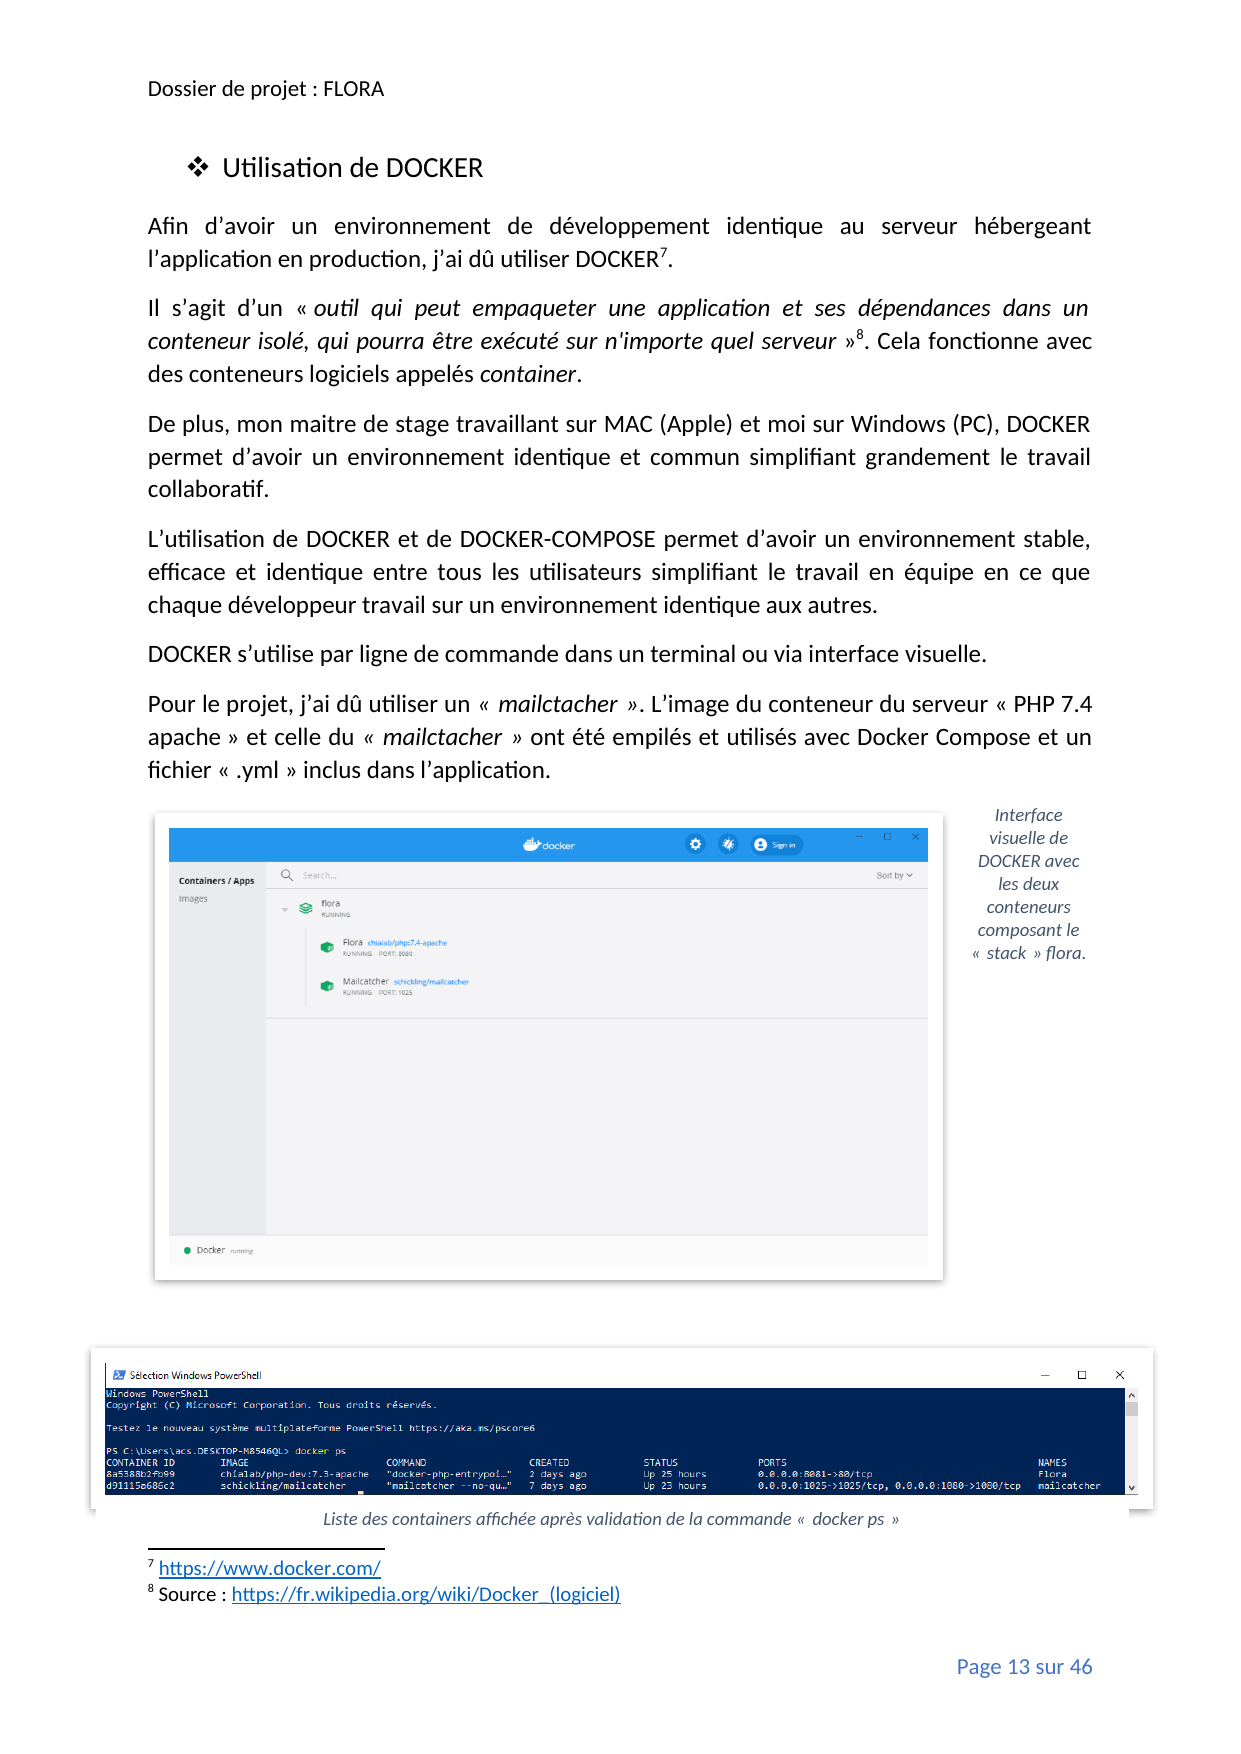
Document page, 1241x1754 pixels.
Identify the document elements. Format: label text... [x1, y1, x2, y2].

text Interface visuelle de DOCKER avec les deux conteneurs composant le « stack » flora. [148, 803, 1093, 964]
picture [105, 1363, 1138, 1495]
text Pour le projet, j’ai dû utiliser un « mailctacher ». L’image du conteneur du serveur « PHP 7.4 apache » et celle du « mailctacher » ont été empilés et utilisés avec Docker Compose et un fichier « .yml » inclus dans l’application. [148, 688, 1093, 784]
text De plus, mon maitre de stage travaillant sur MAC (Apple) et moi sur Windows (PC), DOCKER permet d’avoir un environnement identique et commun simplifiant grandement le travail collaboratif. [148, 408, 1093, 504]
subtitle Utilisation de DOCKER [185, 149, 1093, 185]
text DOCKER s’utilise par ligne de commande dans un terminal ou via interface visuelle. [148, 638, 1093, 669]
text Il s’agit d’un « outil qui peut empaqueter une application et ses dépendances dans un conteneur isolé, qui pourra être exécuté sur n'importe quel serveur ». Cela fonctionne avec des conteneurs logiciels appelés container. [148, 292, 1093, 389]
picture [169, 828, 928, 1265]
text L’utilisation de DOCKER et de DOCKER-COMPOSE permet d’avoir un environnement stable, efficace et identique entre tous les utilisateurs simplifiant le travail en équipe en ce que chaque développeur travail sur un environnement identique aux autres. [148, 523, 1093, 619]
text Afin d’avoir un environnement de développement identique au serveur hébergeant l’application en production, j’ai dû utiliser DOCKER. [148, 210, 1093, 273]
